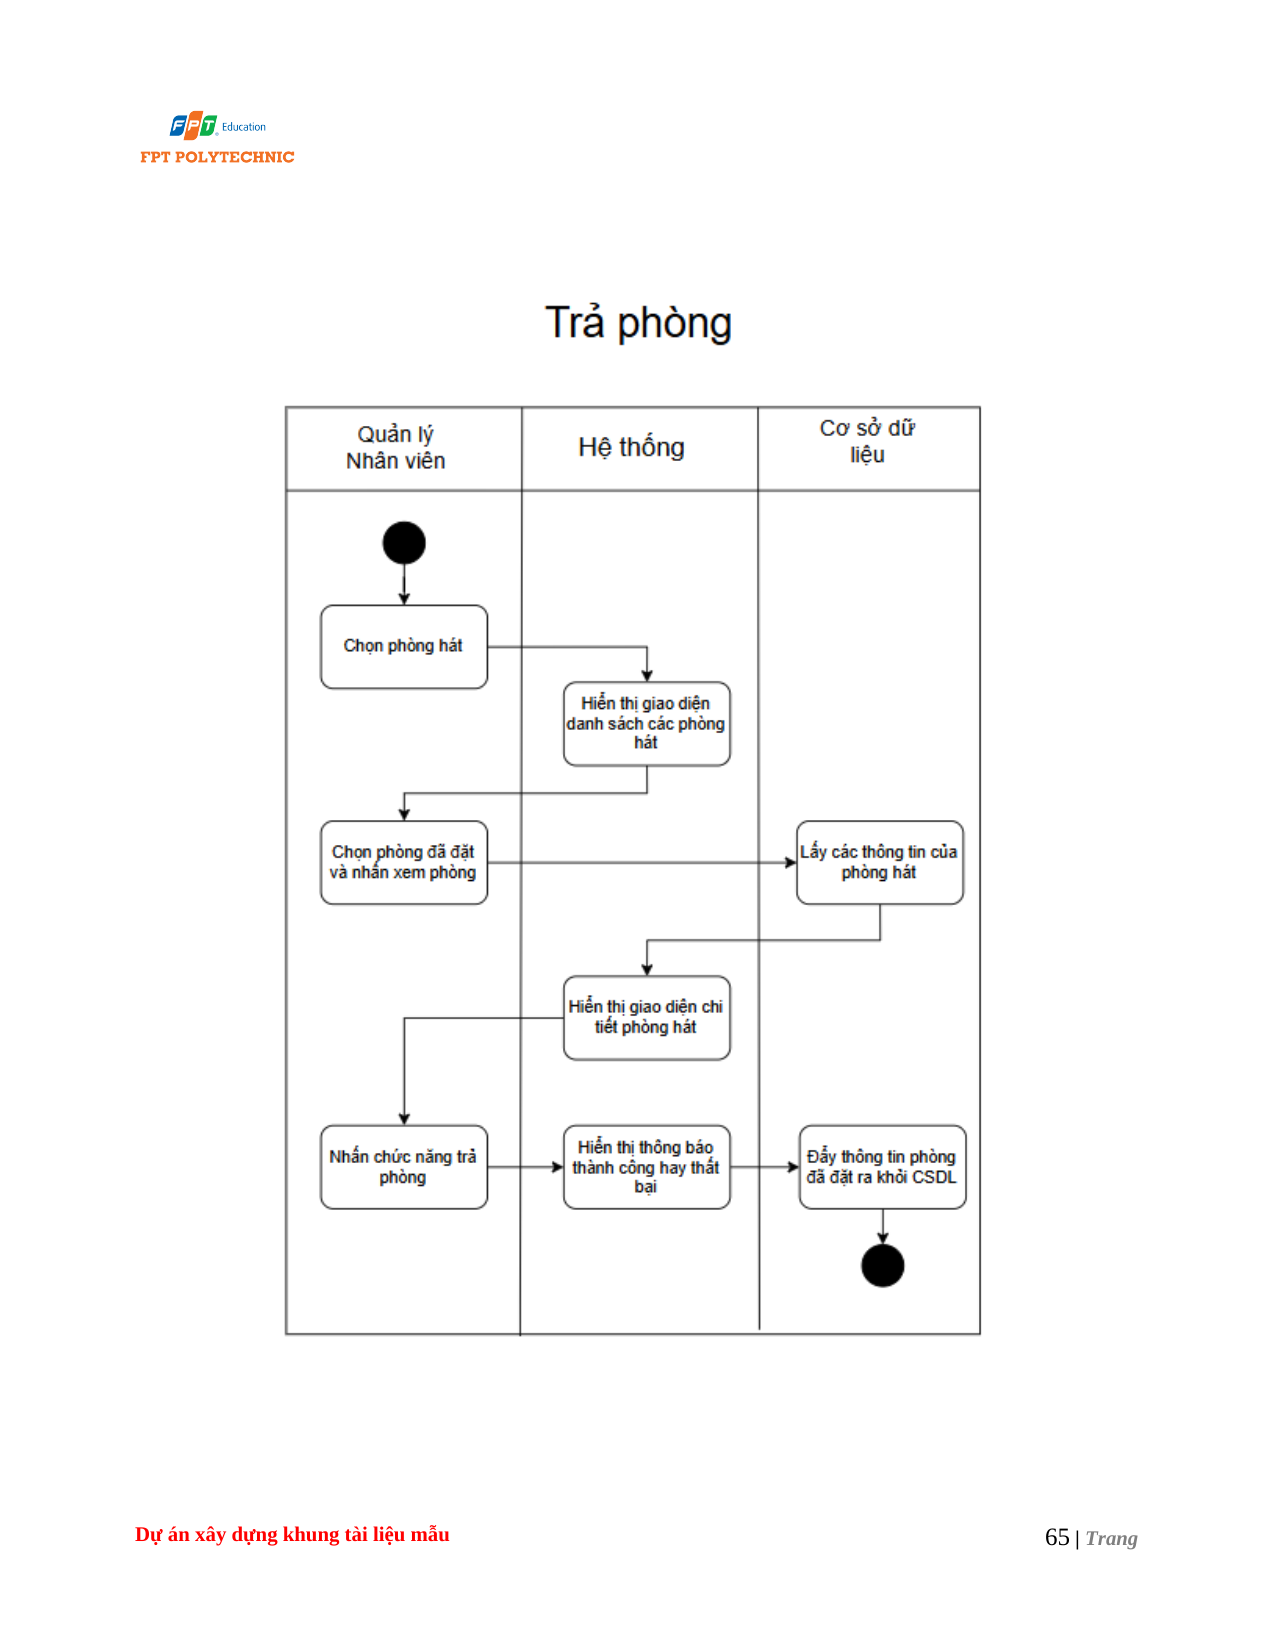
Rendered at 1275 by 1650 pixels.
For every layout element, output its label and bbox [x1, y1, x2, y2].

picture [135, 203, 1074, 1360]
picture [135, 103, 299, 175]
